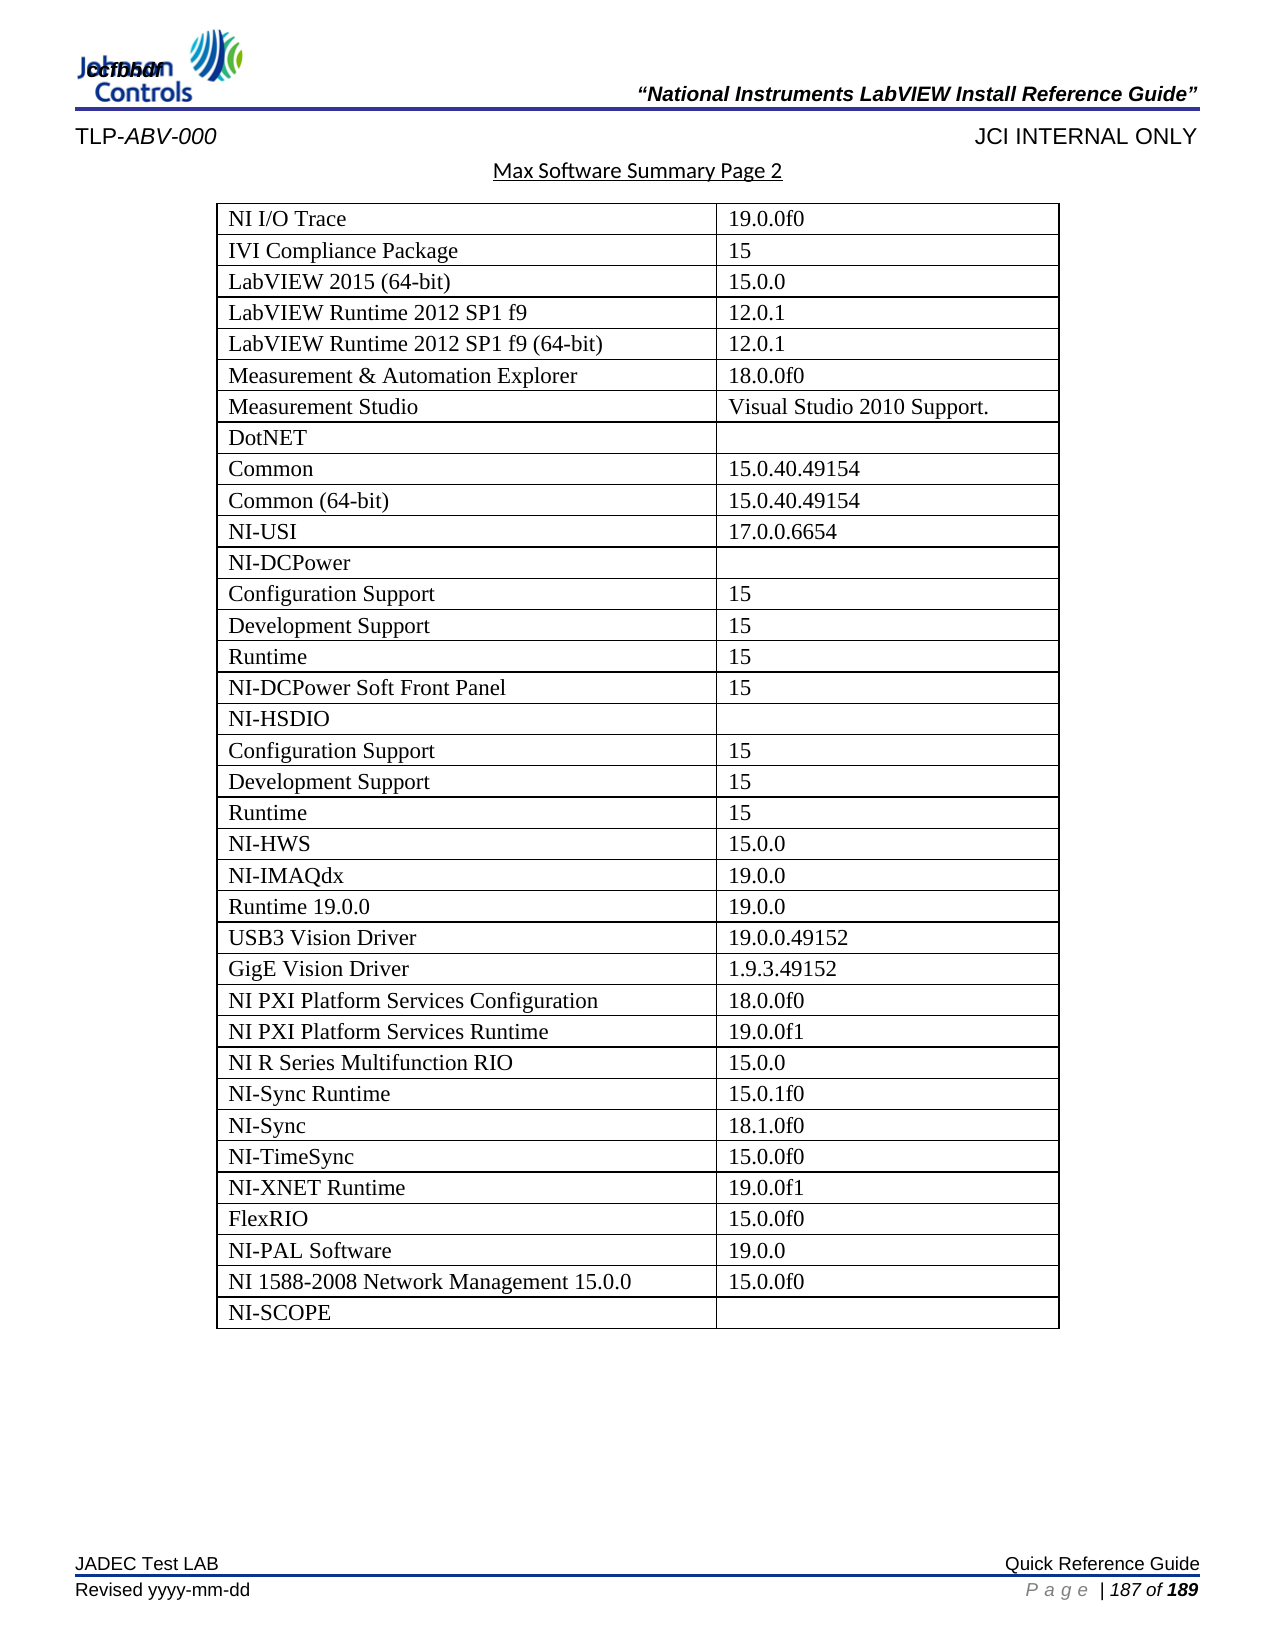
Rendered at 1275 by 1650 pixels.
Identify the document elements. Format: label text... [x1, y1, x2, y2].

table_cell 18.1.0f0 [717, 1110, 1058, 1140]
table_cell 15 [717, 641, 1058, 671]
table_cell NI PXI Platform Services Configuration [218, 985, 716, 1015]
table_cell 15.0.1f0 [717, 1079, 1058, 1109]
table_cell NI PXI Platform Services Runtime [218, 1016, 716, 1046]
table_cell [717, 1298, 1058, 1328]
table_cell 15 [717, 673, 1058, 703]
table_cell 15 [717, 610, 1058, 640]
table_cell IVI Compliance Package [218, 235, 716, 265]
table_cell Runtime 19.0.0 [218, 891, 716, 921]
table_cell 19.0.0 [717, 891, 1058, 921]
table_cell GigE Vision Driver [218, 954, 716, 984]
table_cell Common [218, 454, 716, 484]
table_cell LabVIEW Runtime 2012 SP1 f9 (64-bit) [218, 329, 716, 359]
table_cell Measurement Studio [218, 391, 716, 421]
table_cell 15.0.0f0 [717, 1266, 1058, 1296]
table_cell USB3 Vision Driver [218, 923, 716, 953]
table_cell Runtime [218, 641, 716, 671]
table_cell 15.0.0f0 [717, 1141, 1058, 1171]
text Max Software Summary Page 2 [75, 156, 1200, 184]
table_cell 1.9.3.49152 [717, 954, 1058, 984]
table_cell NI-SCOPE [218, 1298, 716, 1328]
table_cell NI-HWS [218, 829, 716, 859]
table_cell 19.0.0f1 [717, 1016, 1058, 1046]
picture [76, 26, 246, 105]
table_cell 18.0.0f0 [717, 985, 1058, 1015]
table_cell [717, 423, 1058, 453]
table_cell 19.0.0f1 [717, 1173, 1058, 1203]
table_cell 19.0.0 [717, 1235, 1058, 1265]
table_cell 15 [717, 798, 1058, 828]
table_cell Configuration Support [218, 735, 716, 765]
table_cell [717, 548, 1058, 578]
table_cell 12.0.1 [717, 329, 1058, 359]
table_cell NI-USI [218, 516, 716, 546]
table_cell 15 [717, 579, 1058, 609]
table_cell 19.0.0 [717, 860, 1058, 890]
table_cell 15 [717, 735, 1058, 765]
table_cell 15.0.0f0 [717, 1204, 1058, 1234]
table_cell NI-IMAQdx [218, 860, 716, 890]
table_cell DotNET [218, 423, 716, 453]
table_cell NI-HSDIO [218, 704, 716, 734]
table_header 19.0.0f0 [717, 204, 1058, 234]
table_cell NI-DCPower [218, 548, 716, 578]
table_cell LabVIEW 2015 (64-bit) [218, 266, 716, 296]
table_cell NI-Sync [218, 1110, 716, 1140]
table_cell 15 [717, 235, 1058, 265]
table_cell 17.0.0.6654 [717, 516, 1058, 546]
table_cell NI R Series Multifunction RIO [218, 1048, 716, 1078]
table_cell NI-Sync Runtime [218, 1079, 716, 1109]
table_cell 12.0.1 [717, 298, 1058, 328]
table_cell NI-TimeSync [218, 1141, 716, 1171]
table_cell FlexRIO [218, 1204, 716, 1234]
table_cell Measurement & Automation Explorer [218, 360, 716, 390]
table_cell 19.0.0.49152 [717, 923, 1058, 953]
table_cell Visual Studio 2010 Support. [717, 391, 1058, 421]
table_cell NI-PAL Software [218, 1235, 716, 1265]
table_cell NI-XNET Runtime [218, 1173, 716, 1203]
table_cell Runtime [218, 798, 716, 828]
table_cell 15.0.0 [717, 1048, 1058, 1078]
table_cell NI-DCPower Soft Front Panel [218, 673, 716, 703]
table_cell Configuration Support [218, 579, 716, 609]
table_cell 15.0.0 [717, 266, 1058, 296]
table_cell Development Support [218, 766, 716, 796]
table_cell Development Support [218, 610, 716, 640]
table_cell NI 1588-2008 Network Management 15.0.0 [218, 1266, 716, 1296]
table_cell [717, 704, 1058, 734]
table_cell 15 [717, 766, 1058, 796]
table_header NI I/O Trace [218, 204, 716, 234]
table_cell 15.0.0 [717, 829, 1058, 859]
table_cell 15.0.40.49154 [717, 485, 1058, 515]
table_cell 18.0.0f0 [717, 360, 1058, 390]
table_cell LabVIEW Runtime 2012 SP1 f9 [218, 298, 716, 328]
table_cell 15.0.40.49154 [717, 454, 1058, 484]
table_cell Common (64-bit) [218, 485, 716, 515]
